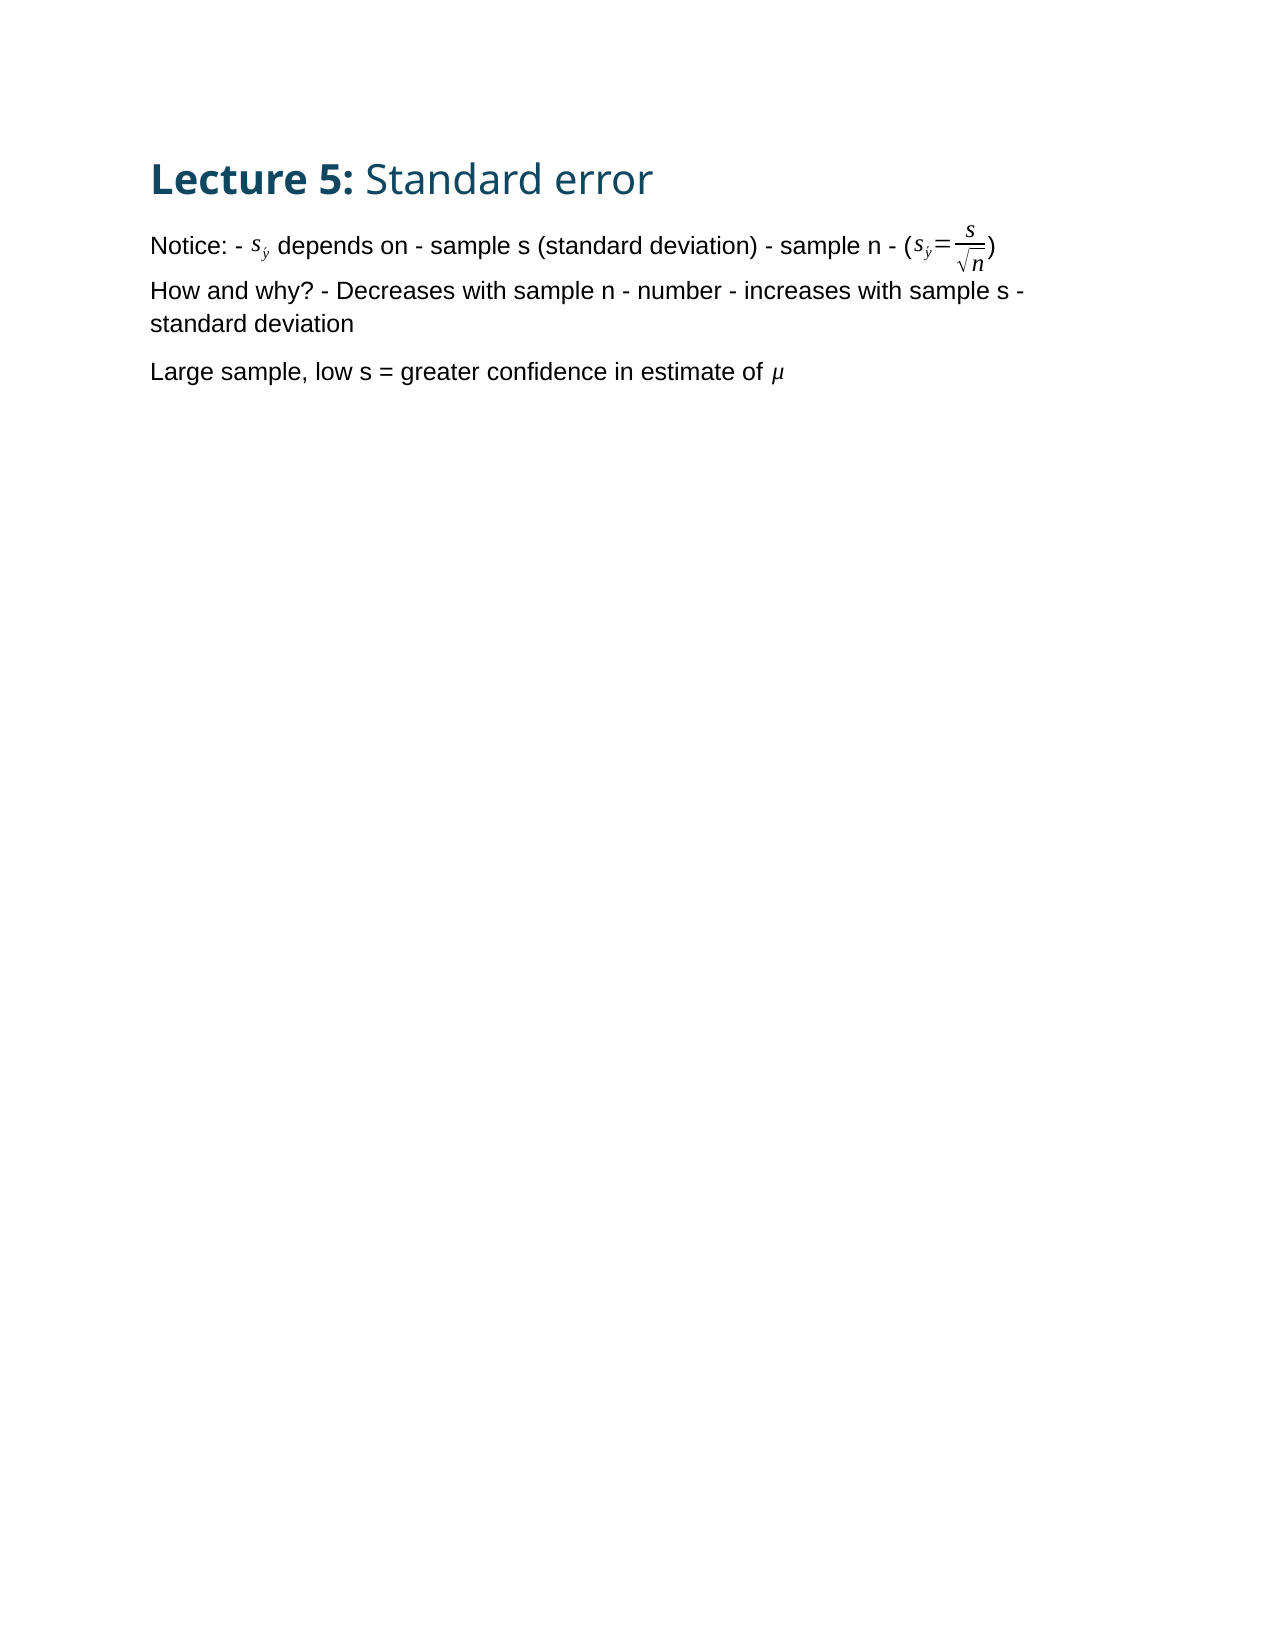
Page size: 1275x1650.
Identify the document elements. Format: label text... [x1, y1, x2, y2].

subtitle Lecture 5: Standard error [150, 150, 1125, 207]
text How and why? - Decreases with sample n - number - increases with sample s - standard deviation [150, 276, 1125, 338]
